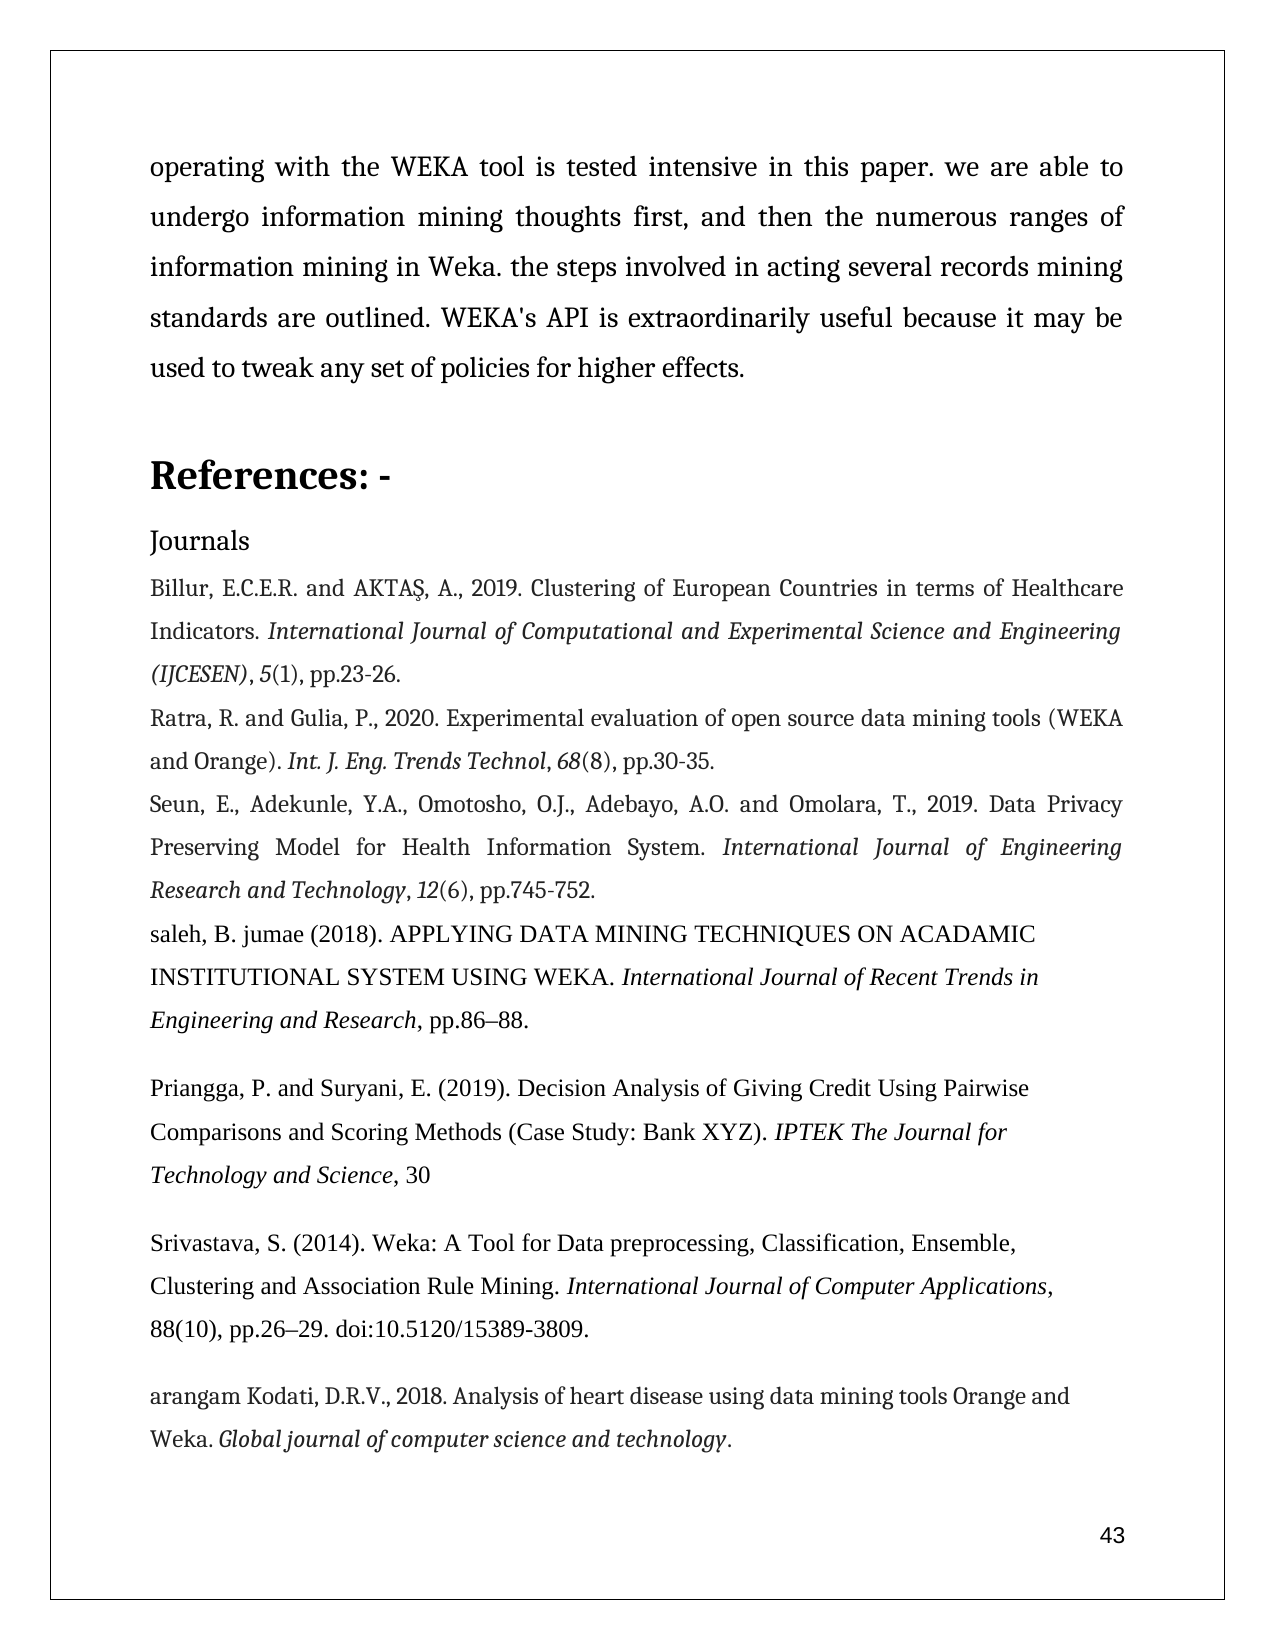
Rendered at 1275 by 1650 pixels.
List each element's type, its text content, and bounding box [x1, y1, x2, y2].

text Billur, E.C.E.R. and AKTAŞ, A., 2019. Clustering of European Countries in terms of Healthcare Indicators. International Journal of Computational and Experimental Science and Engineering (IJCESEN), 5(1), pp.23-26. [150, 603, 1125, 689]
text Ratra, R. and Gulia, P., 2020. Experimental evaluation of open source data mining tools (WEKA and Orange). Int. J. Eng. Trends Technol, 68(8), pp.30-35. [150, 732, 1125, 775]
text saleh, B. jumae (2018). APPLYING DATA MINING TECHNIQUES ON ACADAMIC INSTITUTIONAL SYSTEM USING WEKA. International Journal of Recent Trends in Engineering and Research, pp.86–88. [150, 919, 1125, 1034]
text Seun, E., Adekunle, Y.A., Omotosho, O.J., Adebayo, A.O. and Omolara, T., 2019. Data Privacy Preserving Model for Health Information System. International Journal of Engineering Research and Technology, 12(6), pp.745-752. [150, 818, 1125, 905]
text References: - [150, 452, 1125, 500]
text Journals [150, 524, 1125, 557]
text Priangga, P. and Suryani, E. (2019). Decision Analysis of Giving Credit Using Pairwise Comparisons and Scoring Methods (Case Study: Bank XYZ). IPTEK The Journal for Technology and Science, 30 [150, 1073, 1125, 1188]
text arangam Kodati, D.R.V., 2018. Analysis of heart disease using data mining tools Orange and Weka. Global journal of computer science and technology. [150, 1382, 1125, 1454]
text Srivastava, S. (2014). Weka: A Tool for Data preprocessing, Classification, Ensemble, Clustering and Association Rule Mining. International Journal of Computer Applications, 88(10), pp.26–29. doi:10.5120/15389-3809. [150, 1228, 1125, 1343]
text operating with the WEKA tool is tested intensive in this paper. we are able to undergo information mining thoughts first, and then the numerous ranges of information mining in Weka. the steps involved in acting several records mining standards are outlined. WEKA's API is extraordinarily useful because it may be used to tweak any set of policies for higher effects. [150, 150, 1125, 385]
